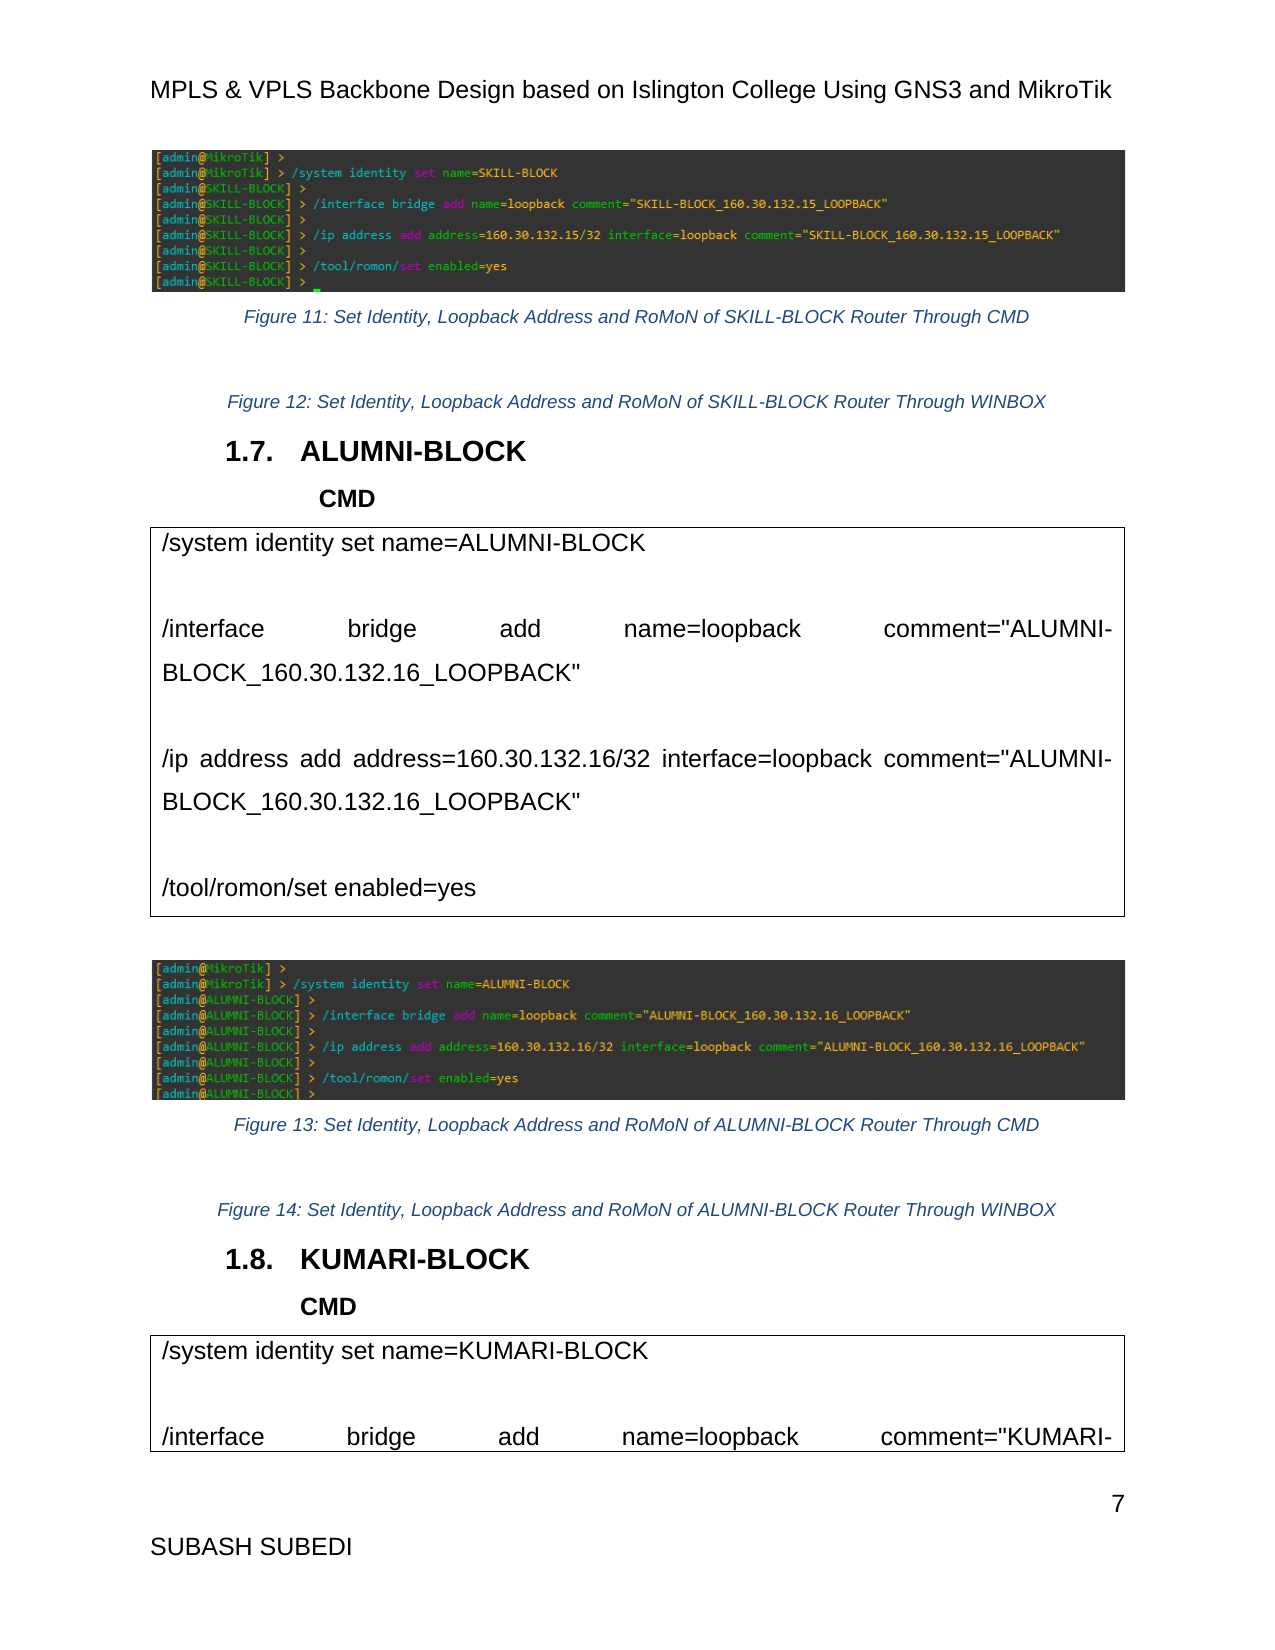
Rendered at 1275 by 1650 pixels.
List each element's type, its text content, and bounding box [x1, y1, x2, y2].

text Figure 11: Set Identity, Loopback Address and RoMoN of SKILL-BLOCK Router Through CMD [150, 306, 1125, 327]
text CMD [319, 484, 1125, 513]
table_header /system identity set name=ALUMNI-BLOCK /interface bridge add name=loopback comment="ALUMNI-BLOCK_160.30.132.16_LOOPBACK" /ip address add address=160.30.132.16/32 interface=loopback comment="ALUMNI-BLOCK_160.30.132.16_LOOPBACK" /tool/romon/set enabled=yes [151, 528, 1124, 916]
subtitle ALUMNI-BLOCK [225, 434, 1125, 467]
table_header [151, 1336, 1124, 1451]
picture [150, 150, 1125, 292]
picture [150, 960, 1125, 1100]
text Figure 12: Set Identity, Loopback Address and RoMoN of SKILL-BLOCK Router Through WINBOX [150, 391, 1125, 413]
text Figure 14: Set Identity, Loopback Address and RoMoN of ALUMNI-BLOCK Router Through WINBOX [150, 1199, 1125, 1221]
text Figure 13: Set Identity, Loopback Address and RoMoN of ALUMNI-BLOCK Router Through CMD [150, 1114, 1125, 1135]
subtitle KUMARI-BLOCK [225, 1242, 1125, 1275]
text CMD [300, 1292, 1125, 1321]
